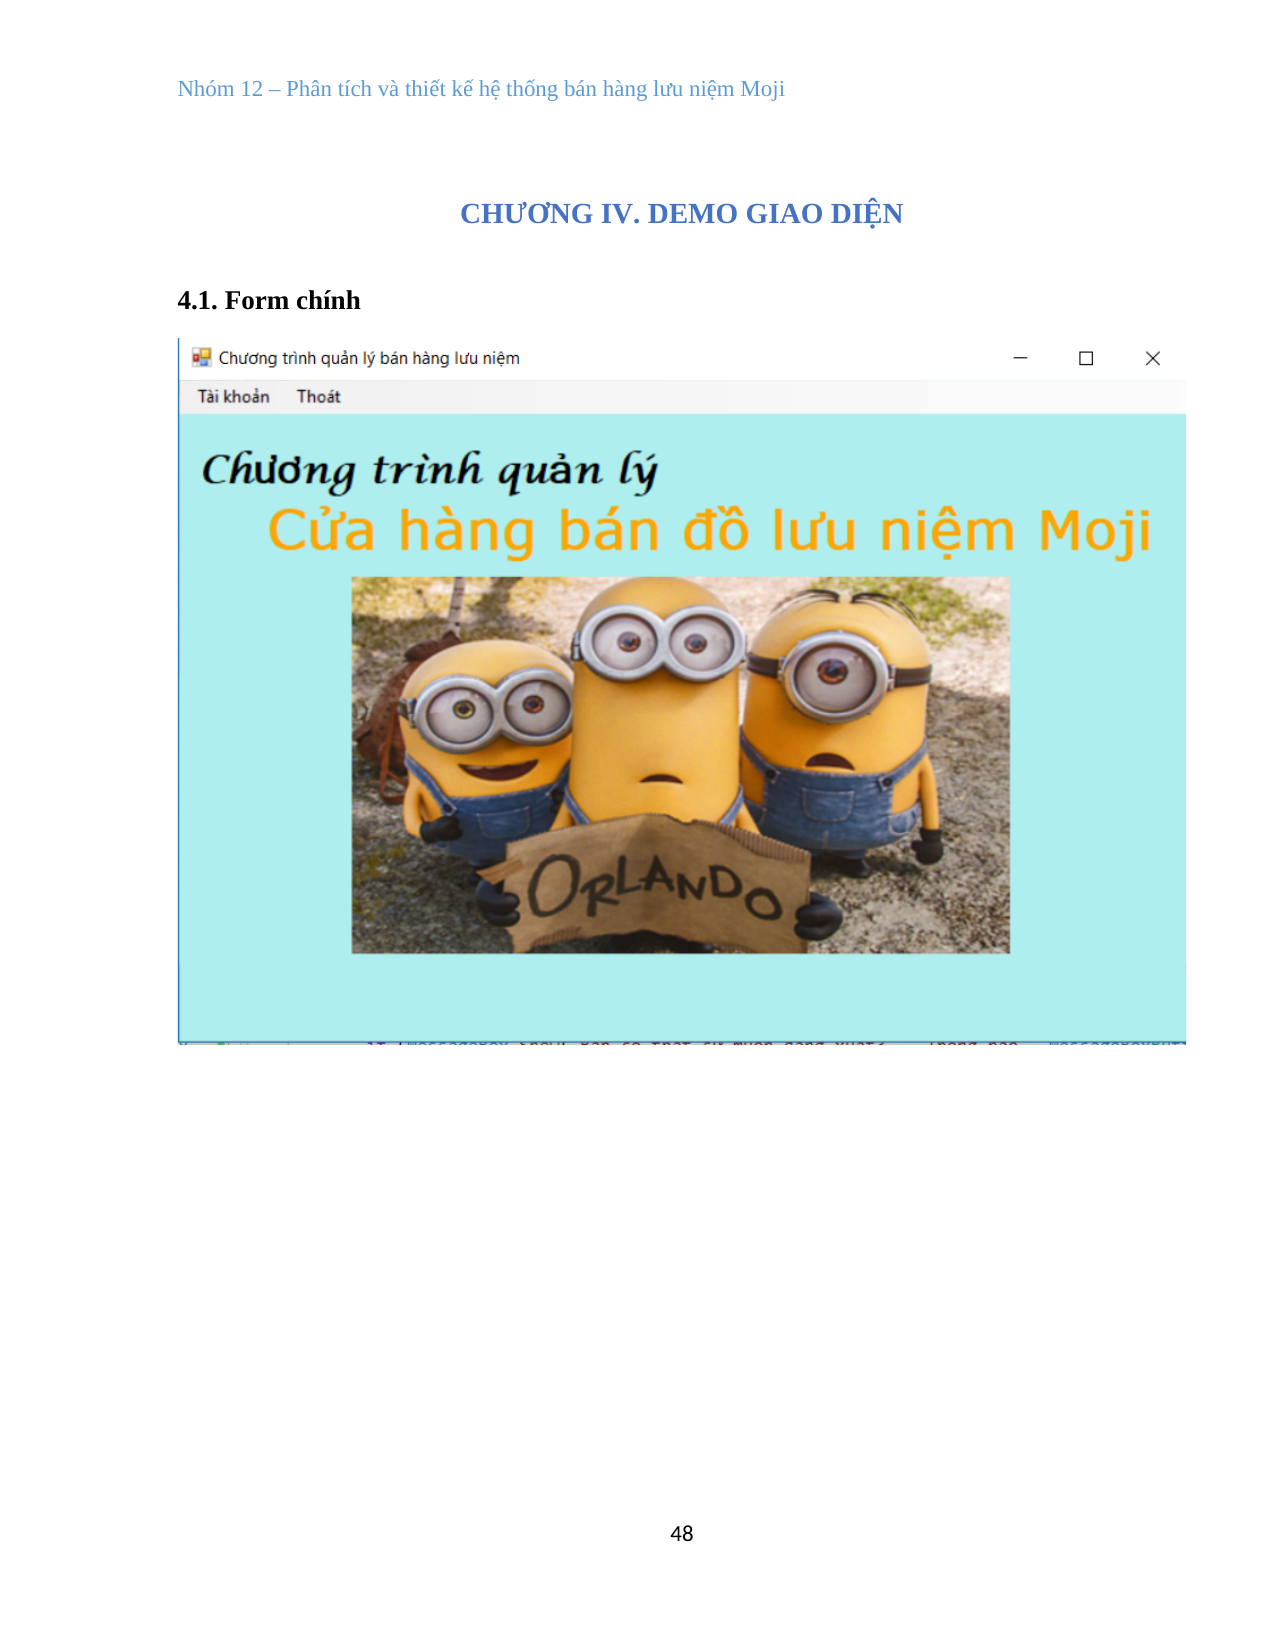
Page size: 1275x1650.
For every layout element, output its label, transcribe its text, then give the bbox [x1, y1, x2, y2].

subtitle CHƯƠNG IV. DEMO GIAO DIỆN [177, 196, 1186, 229]
subtitle 4.1. Form chính [177, 284, 1186, 315]
picture [177, 338, 1187, 1045]
